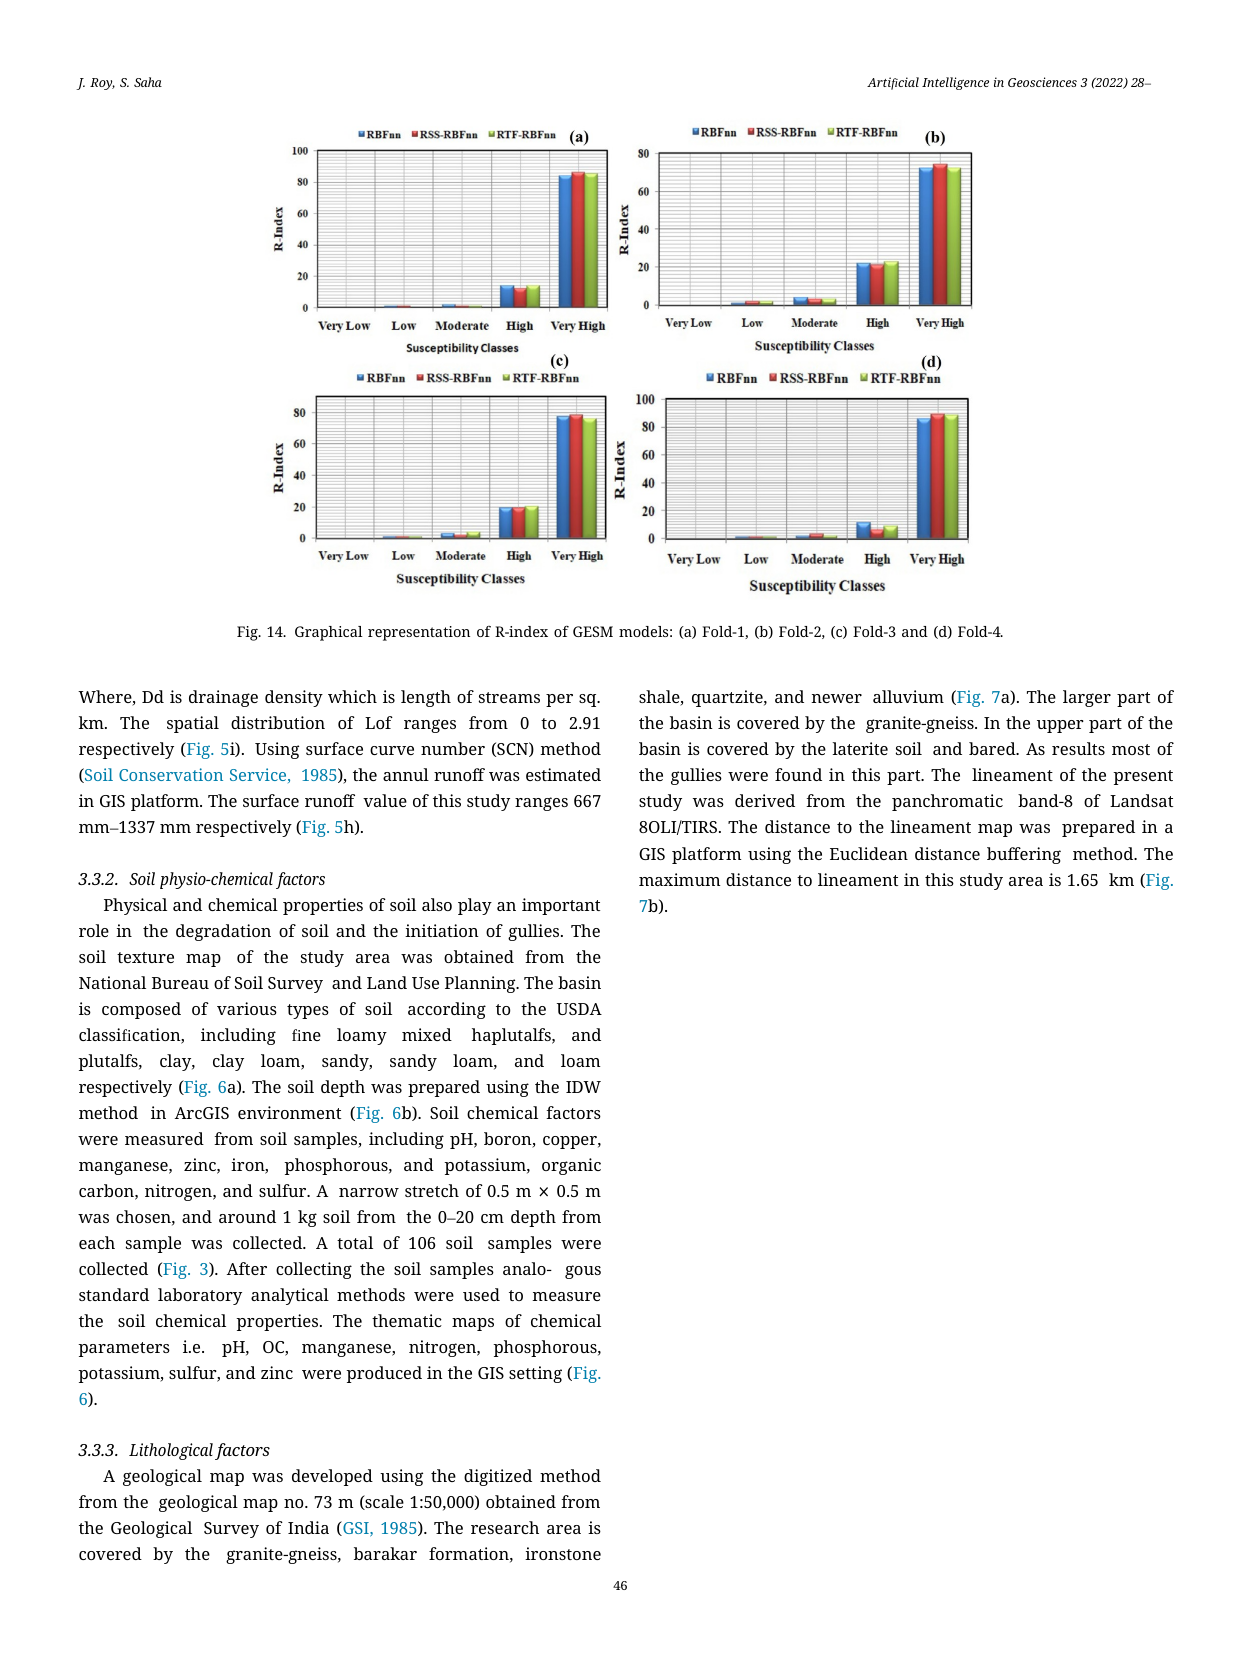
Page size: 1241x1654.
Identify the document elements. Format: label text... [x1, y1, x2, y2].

text A geological map was developed using the digitized method from the geological map no. 73 m (scale 1:50,000) obtained from the Geological Survey of India (GSI, 1985). The research area is covered by the granite-gneiss, barakar formation, ironstone shale, quartzite, and newer alluvium (Fig. 7a). The larger part of the basin is covered by the granite-gneiss. In the upper part of the basin is covered by the laterite soil and bared. As results most of the gullies were found in this part. The lineament of the present study was derived from the panchromatic band-8 of Landsat 8OLI/TIRS. The distance to the lineament map was prepared in a GIS platform using the Euclidean distance buffering method. The maximum distance to lineament in this study area is 1.65 km (Fig. 7b). [638, 686, 1174, 917]
text Fig. 14. Graphical representation of R-index of GESM models: (a) Fold-1, (b) Fold-2, (c) Fold-3 and (d) Fold-4. [67, 621, 1174, 641]
list Soil physio-chemical factors [78, 868, 605, 890]
picture [335, 821, 342, 827]
text A geological map was developed using the digitized method from the geological map no. 73 m (scale 1:50,000) obtained from the Geological Survey of India (GSI, 1985). The research area is covered by the granite-gneiss, barakar formation, ironstone shale, quartzite, and newer alluvium (Fig. 7a). The larger part of the basin is covered by the granite-gneiss. In the upper part of the basin is covered by the laterite soil and bared. As results most of the gullies were found in this part. The lineament of the present study was derived from the panchromatic band-8 of Landsat 8OLI/TIRS. The distance to the lineament map was prepared in a GIS platform using the Euclidean distance buffering method. The maximum distance to lineament in this study area is 1.65 km (Fig. 7b). [78, 1464, 601, 1565]
picture [264, 118, 976, 600]
list Lithological factors [78, 1439, 605, 1461]
picture [409, 1522, 416, 1528]
text Where, Dd is drainage density which is length of streams per sq. km. The spatial distribution of Lof ranges from 0 to 2.91 respectively (Fig. 5i). Using surface curve number (SCN) method (Soil Conservation Service, 1985), the annul runoff was estimated in GIS platform. The surface runoff value of this study ranges 667 mm–1337 mm respectively (Fig. 5h). [78, 686, 601, 839]
picture [221, 743, 228, 749]
picture [329, 769, 336, 775]
text Physical and chemical properties of soil also play an important role in the degradation of soil and the initiation of gullies. The soil texture map of the study area was obtained from the National Bureau of Soil Survey and Land Use Planning. The basin is composed of various types of soil according to the USDA classification, including fine loamy mixed haplutalfs, and plutalfs, clay, clay loam, sandy, sandy loam, and loam respectively (Fig. 6a). The soil depth was prepared using the IDW method in ArcGIS environment (Fig. 6b). Soil chemical factors were measured from soil samples, including pH, boron, copper, manganese, zinc, iron, phosphorous, and potassium, organic carbon, nitrogen, and sulfur. A narrow stretch of 0.5 m × 0.5 m was chosen, and around 1 kg soil from the 0–20 cm depth from each sample was collected. A total of 106 soil samples were collected (Fig. 3). After collecting the soil samples analo- gous standard laboratory analytical methods were used to measure the soil chemical properties. The thematic maps of chemical parameters i.e. pH, OC, manganese, nitrogen, phosphorous, potassium, sulfur, and zinc were produced in the GIS setting (Fig. 6). [78, 893, 601, 1411]
